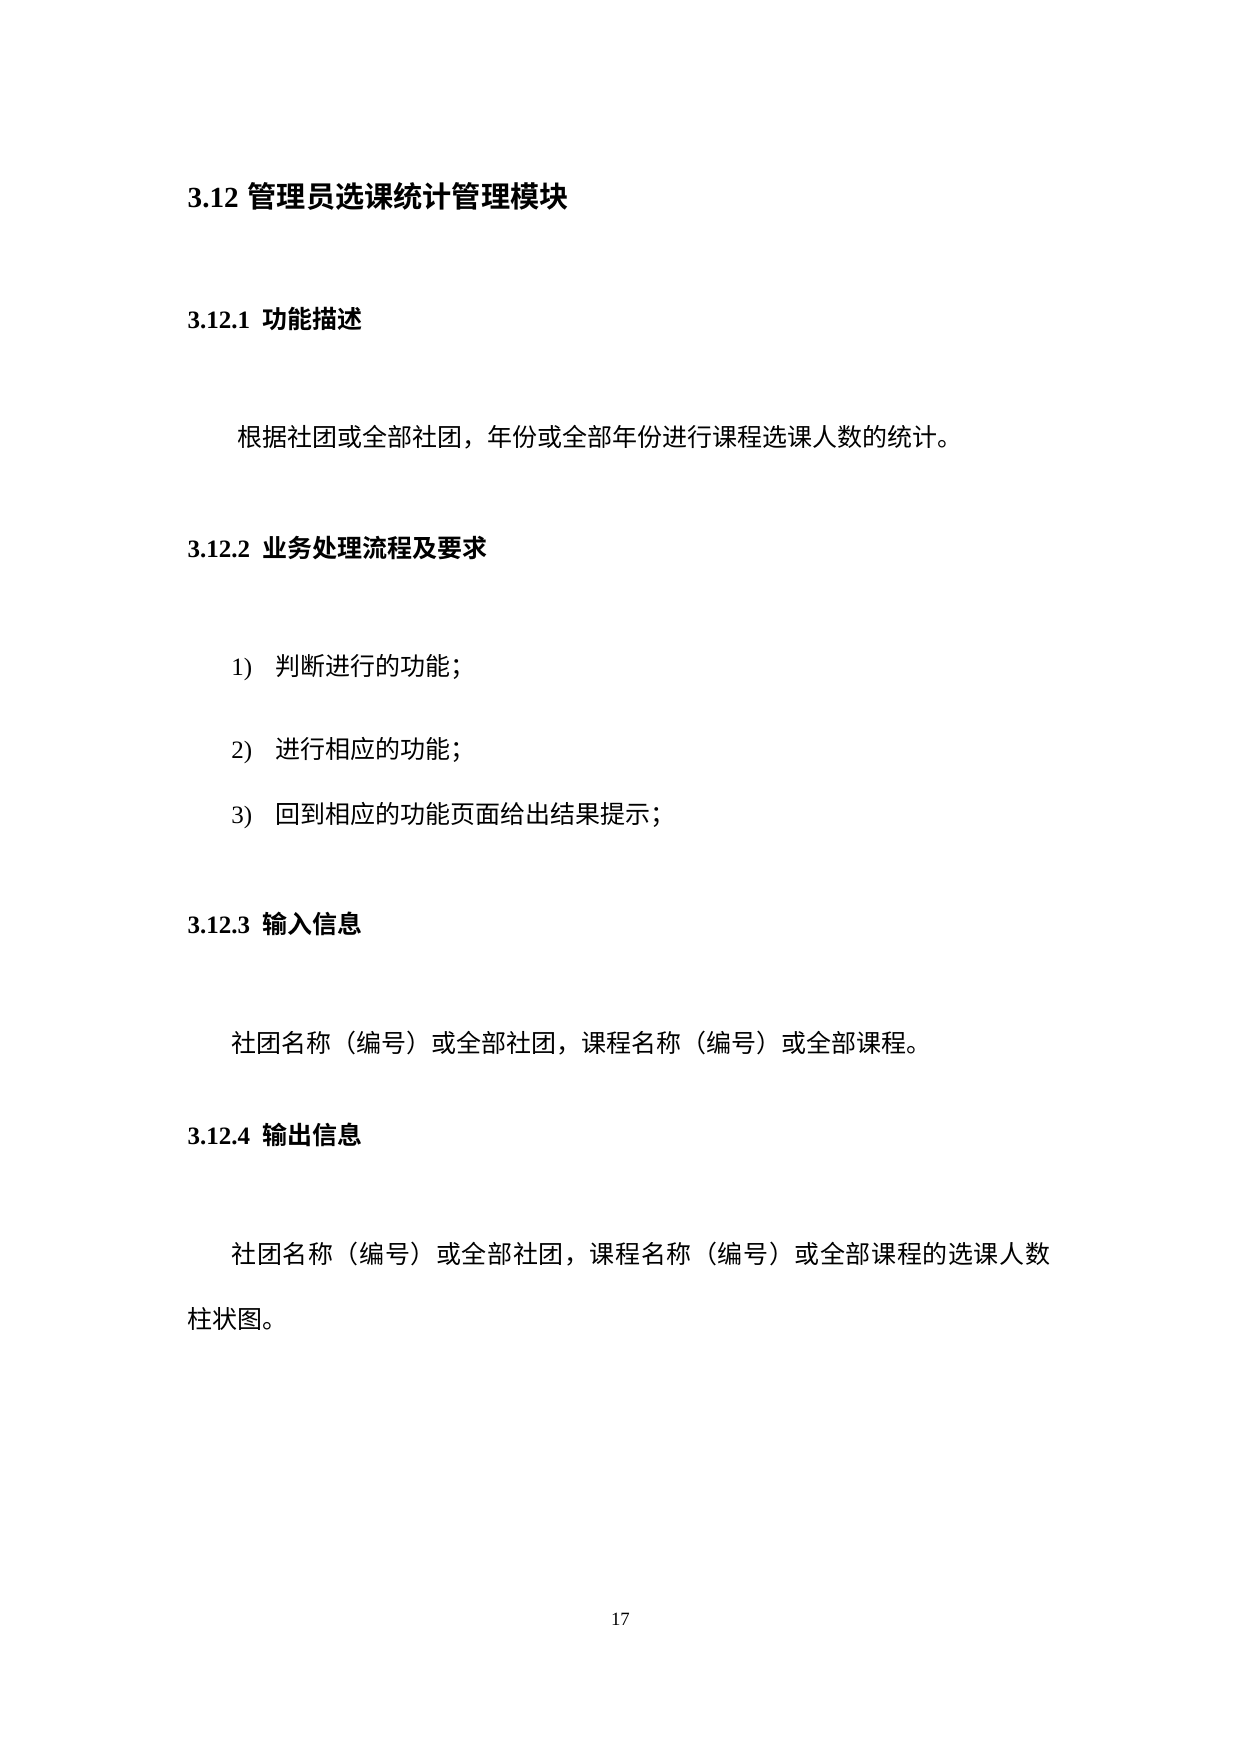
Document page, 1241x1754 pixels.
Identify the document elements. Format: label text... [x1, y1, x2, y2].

subtitle 输出信息 [187, 1101, 1053, 1166]
subtitle 业务处理流程及要求 [187, 514, 1053, 579]
text 社团名称（编号）或全部社团，课程名称（编号）或全部课程。 [187, 1009, 1053, 1074]
subtitle 输入信息 [187, 891, 1053, 956]
list 判断进行的功能； [231, 632, 1053, 697]
text 根据社团或全部社团，年份或全部年份进行课程选课人数的统计。 [187, 403, 1053, 468]
text 社团名称（编号）或全部社团，课程名称（编号）或全部课程的选课人数柱状图。 [187, 1220, 1053, 1350]
subtitle 功能描述 [187, 285, 1053, 350]
list 回到相应的功能页面给出结果提示； [231, 780, 1053, 845]
list 进行相应的功能； [231, 715, 1053, 780]
subtitle 管理员选课统计管理模块 [187, 162, 1053, 227]
